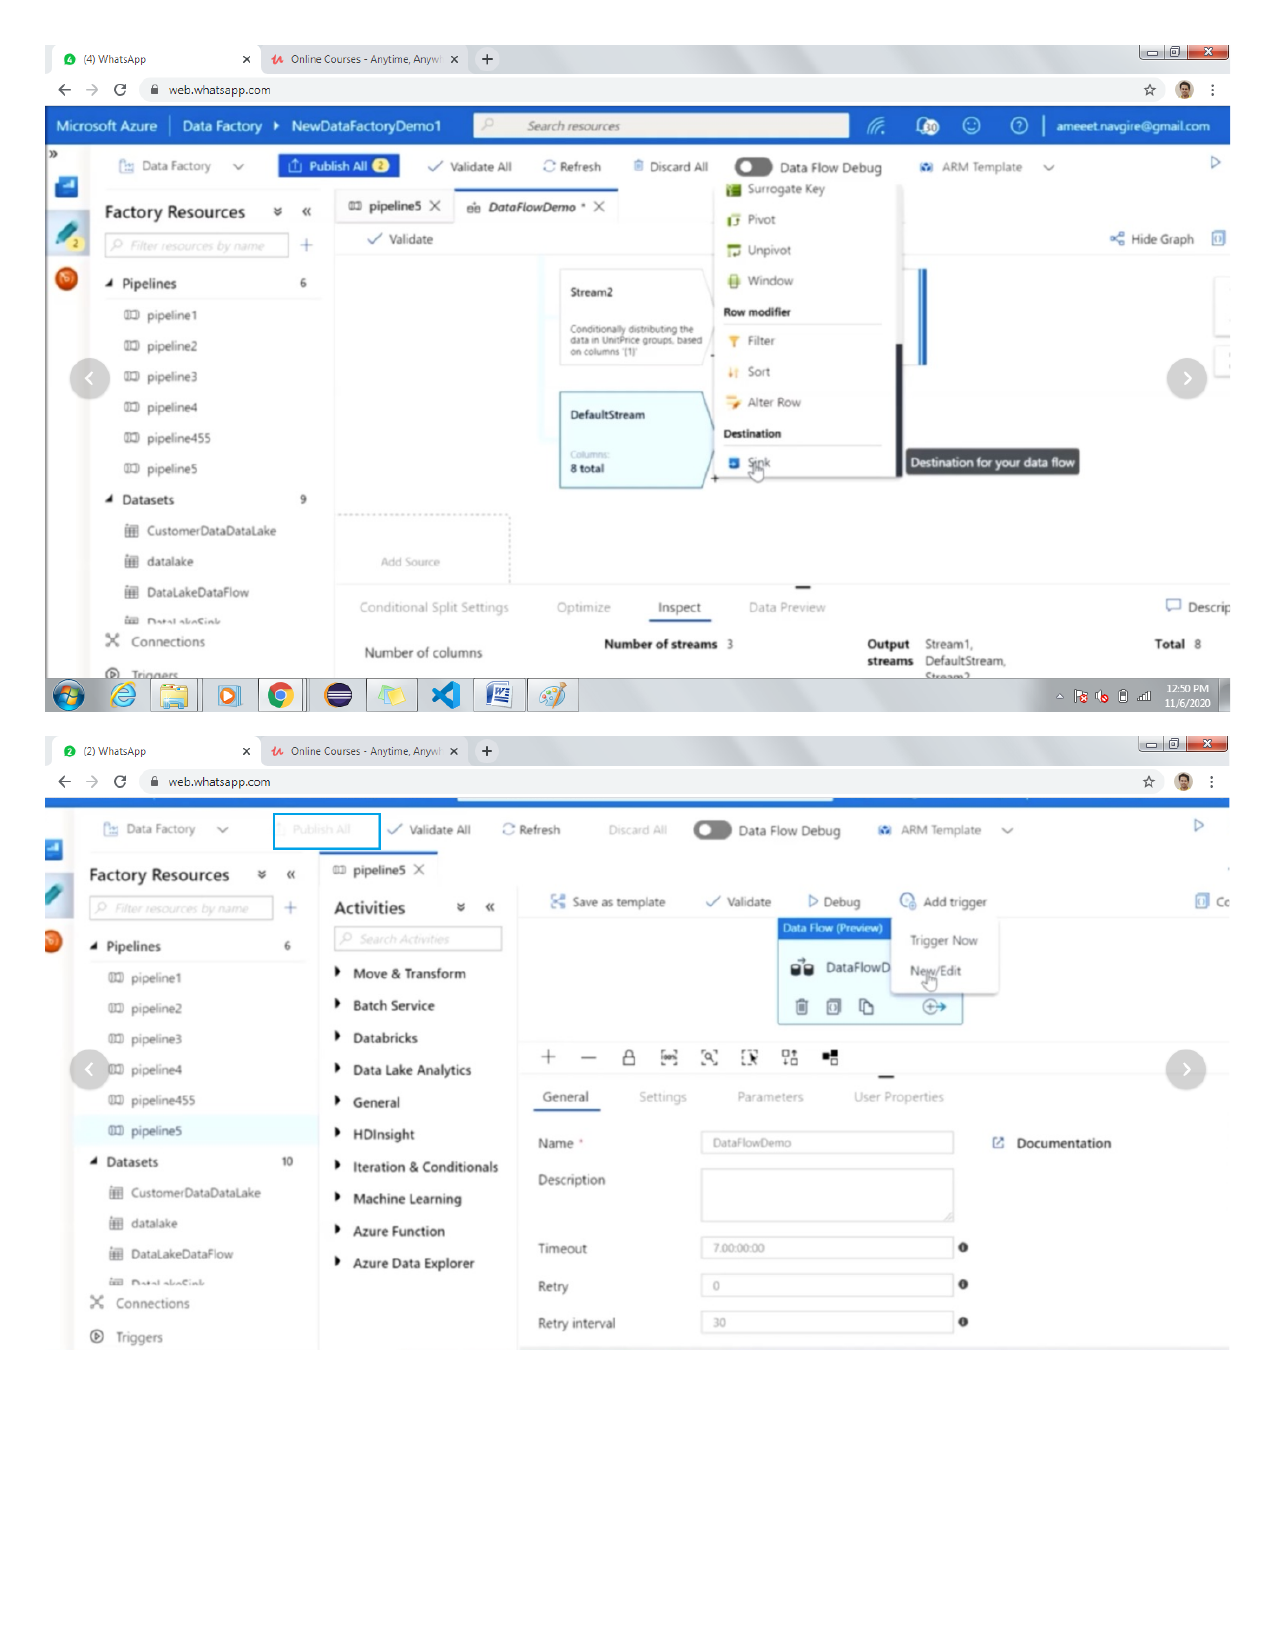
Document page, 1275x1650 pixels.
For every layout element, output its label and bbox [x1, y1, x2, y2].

picture [45, 45, 1230, 712]
picture [45, 736, 1230, 1350]
